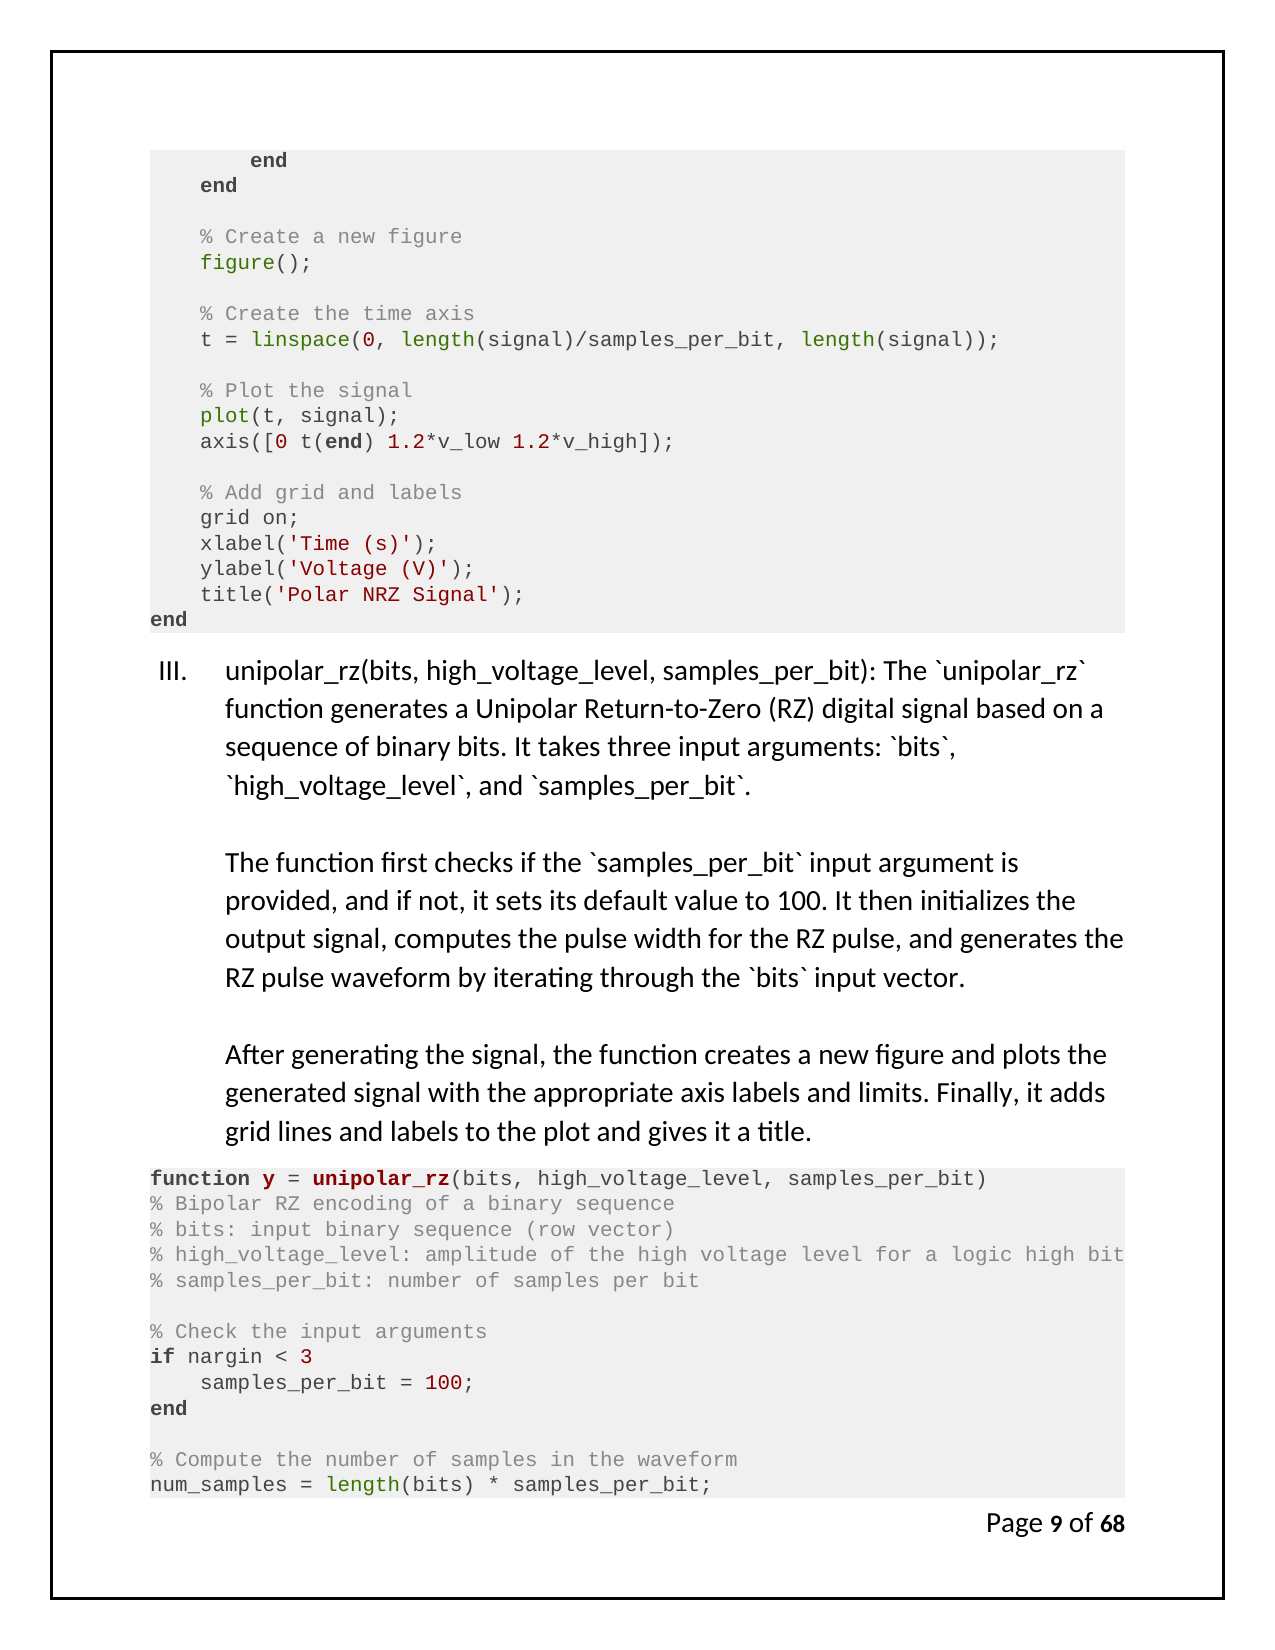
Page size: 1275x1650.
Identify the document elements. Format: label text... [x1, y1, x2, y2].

list After generating the signal, the function creates a new figure and plots the generated signal with the appropriate axis labels and limits. Finally, it adds grid lines and labels to the plot and gives it a title. [225, 1036, 1125, 1148]
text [150, 1168, 1125, 1498]
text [150, 150, 1125, 633]
list The function first checks if the `samples_per_bit` input argument is provided, and if not, it sets its default value to 100. It then initializes the output signal, computes the pulse width for the RZ pulse, and generates the RZ pulse waveform by iterating through the `bits` input vector. [225, 844, 1125, 995]
list unipolar_rz(bits, high_voltage_level, samples_per_bit): The `unipolar_rz` function generates a Unipolar Return-to-Zero (RZ) digital signal based on a sequence of binary bits. It takes three input arguments: `bits`, `high_voltage_level`, and `samples_per_bit`. [187, 652, 1125, 802]
